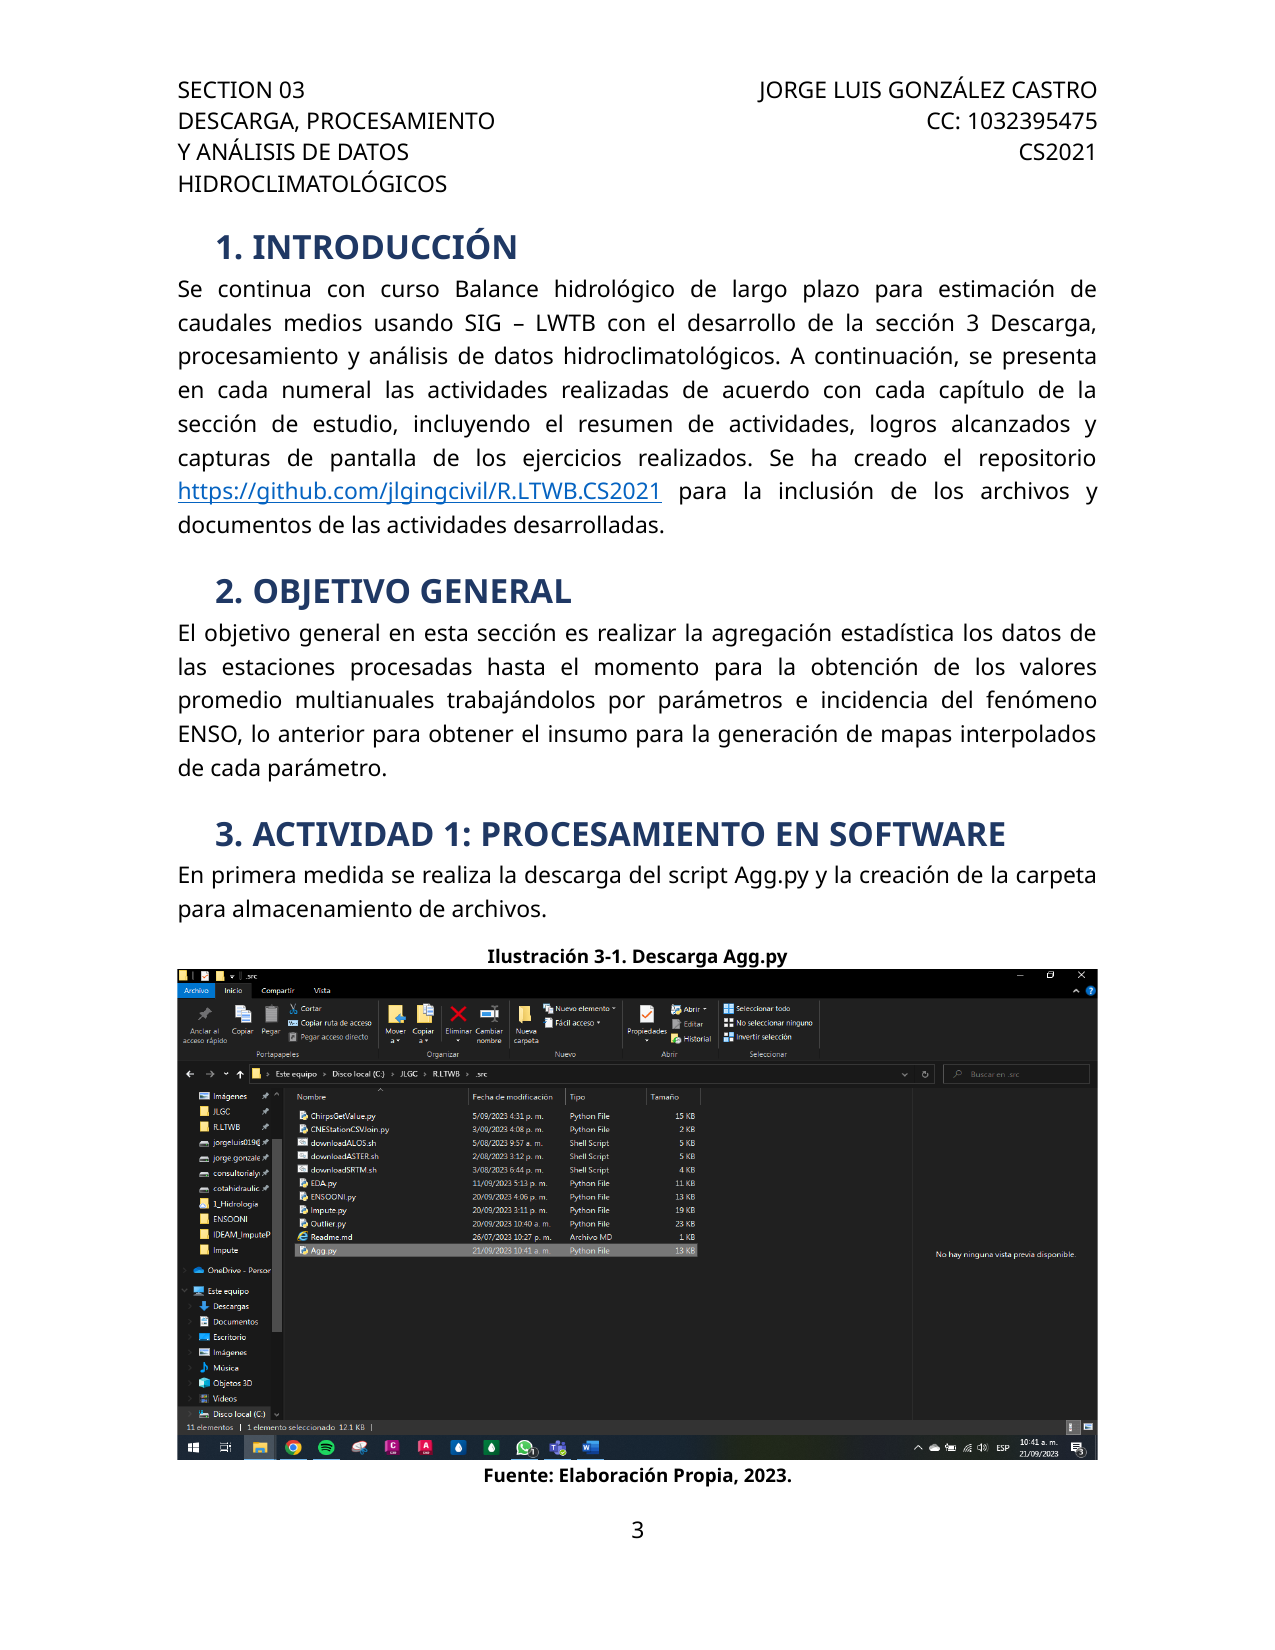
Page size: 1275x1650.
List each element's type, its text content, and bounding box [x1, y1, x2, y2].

subtitle Introducción [215, 224, 1098, 269]
text En primera medida se realiza la descarga del script Agg.py y la creación de la carpeta para almacenamiento de archivos. [177, 859, 1098, 924]
subtitle Objetivo General [215, 568, 1098, 613]
text Fuente: Elaboración Propia, 2023. [177, 1462, 1098, 1488]
text Se continua con curso Balance hidrológico de largo plazo para estimación de caudales medios usando SIG – LWTB con el desarrollo de la sección 3 Descarga, procesamiento y análisis de datos hidroclimatológicos. A continuación, se presenta en cada numeral las actividades realizadas de acuerdo con cada capítulo de la sección de estudio, incluyendo el resumen de actividades, logros alcanzados y capturas de pantalla de los ejercicios realizados. Se ha creado el repositorio https://github.com/jlgingcivil/R.LTWB.CS2021 para la inclusión de los archivos y documentos de las actividades desarrolladas. [177, 273, 1098, 540]
subtitle Actividad 1: Procesamiento en software [215, 810, 1098, 856]
text El objetivo general en esta sección es realizar la agregación estadística los datos de las estaciones procesadas hasta el momento para la obtención de los valores promedio multianuales trabajándolos por parámetros e incidencia del fenómeno ENSO, lo anterior para obtener el insumo para la generación de mapas interpolados de cada parámetro. [177, 617, 1098, 783]
picture [177, 969, 1098, 1460]
